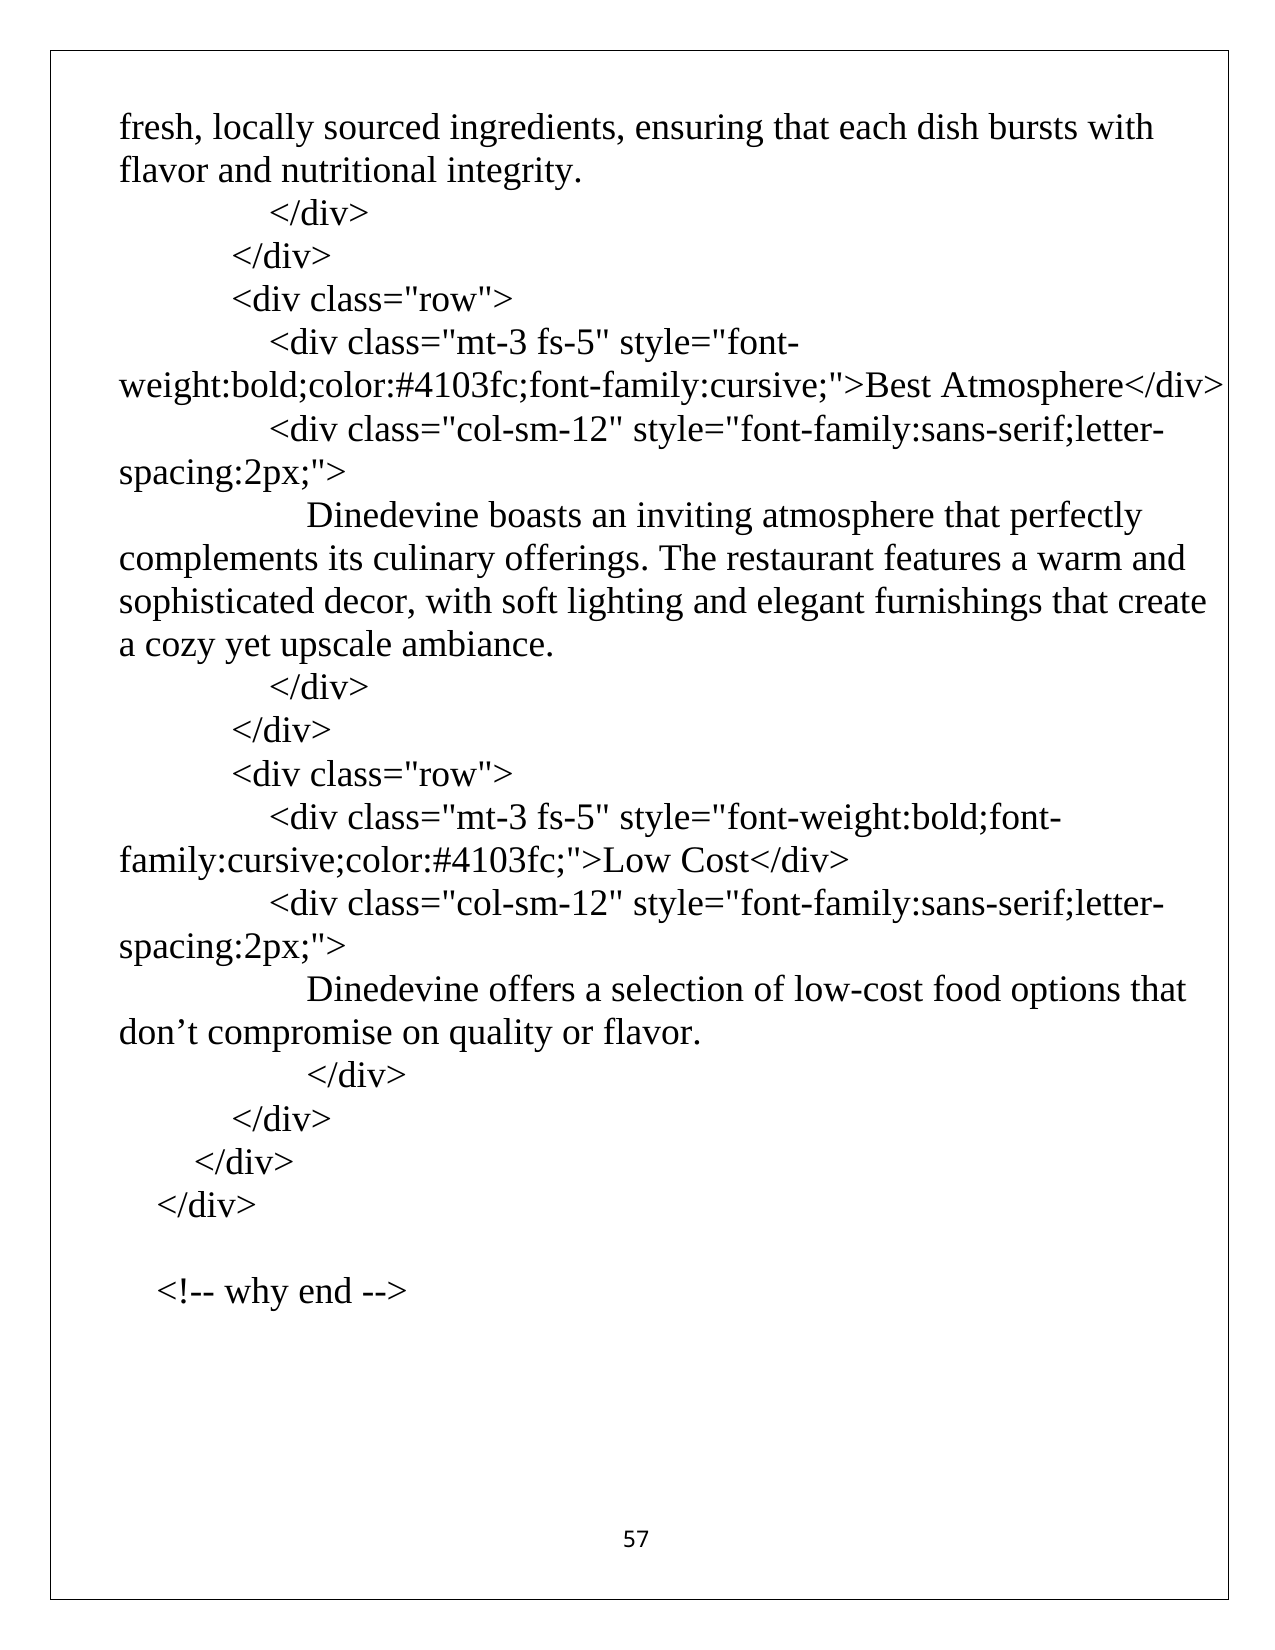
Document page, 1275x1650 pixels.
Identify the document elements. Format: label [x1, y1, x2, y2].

text [119, 104, 1228, 1527]
